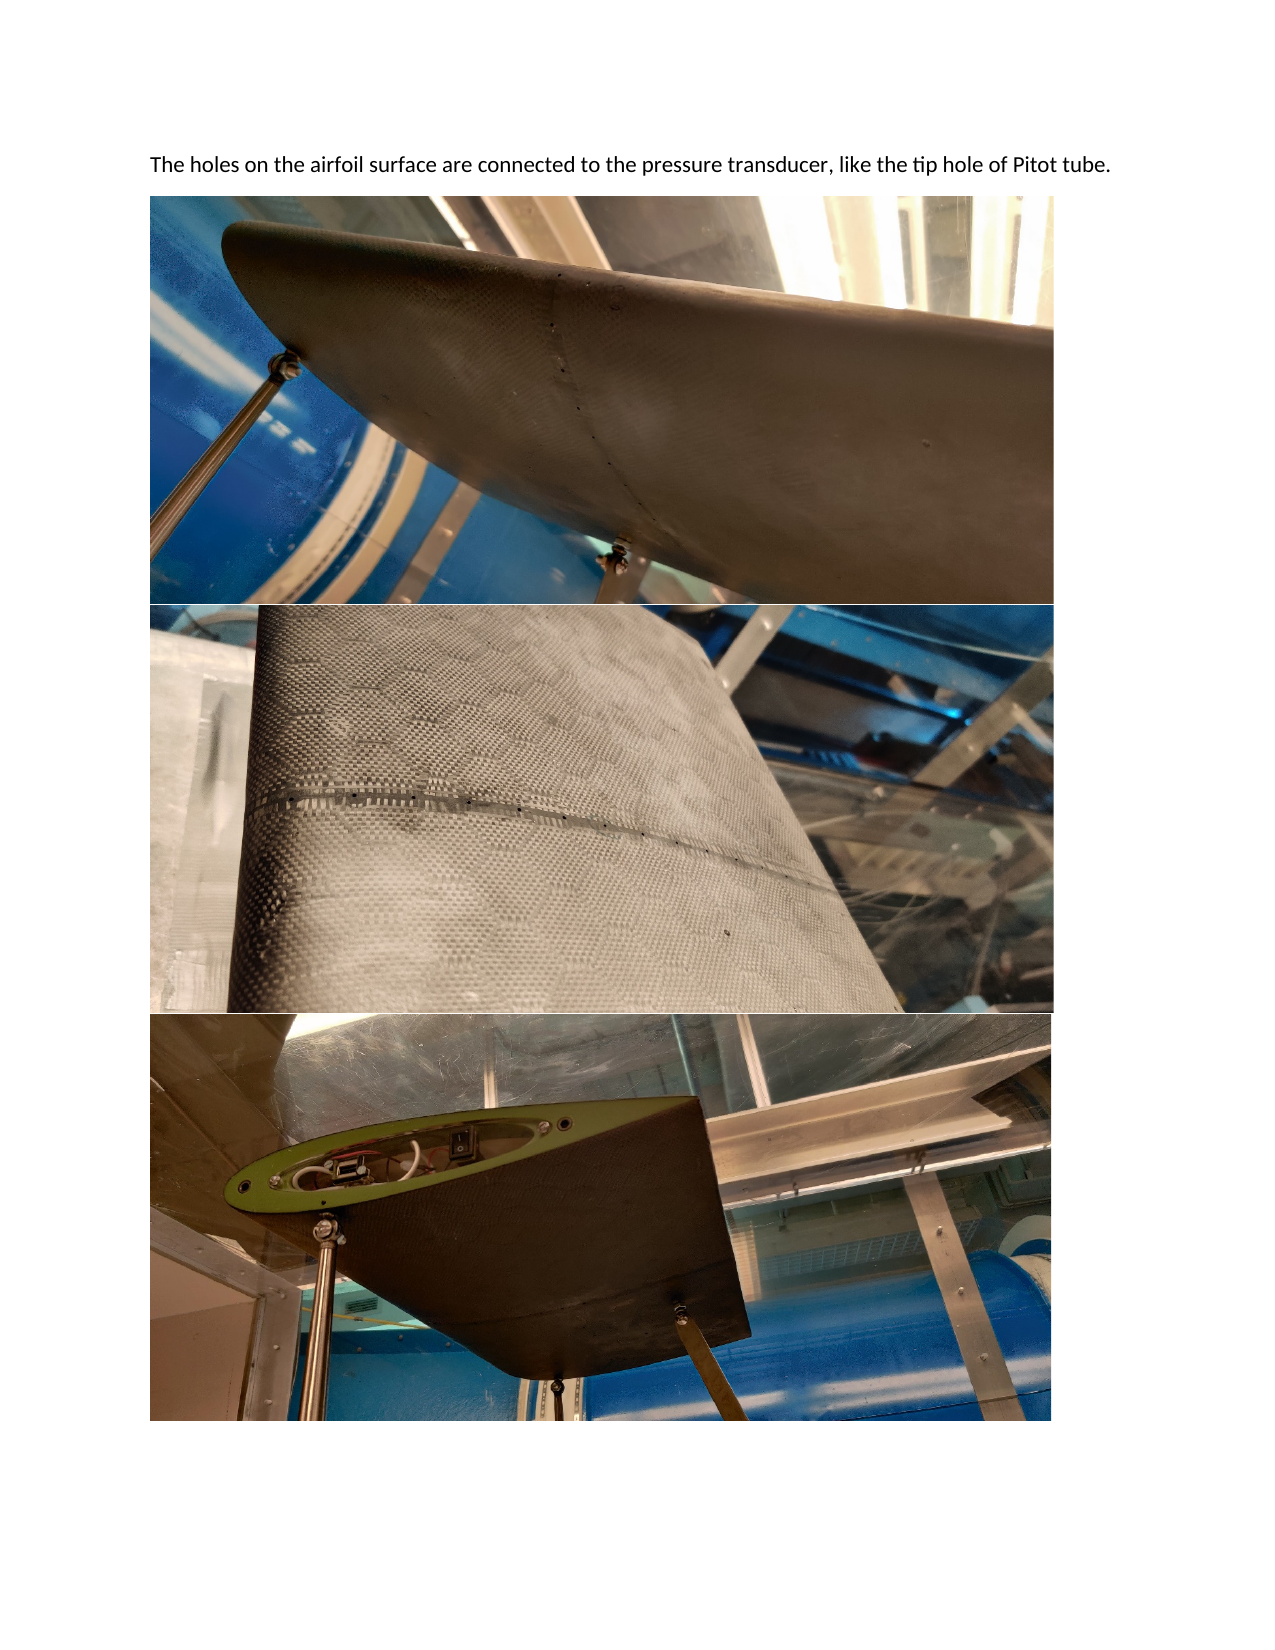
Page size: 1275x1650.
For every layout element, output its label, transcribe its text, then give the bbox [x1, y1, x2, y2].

picture [150, 1014, 1052, 1421]
picture [150, 605, 1054, 1013]
picture [150, 196, 1054, 604]
text The holes on the airfoil surface are connected to the pressure transducer, like the tip hole of Pitot tube. [150, 150, 1125, 178]
